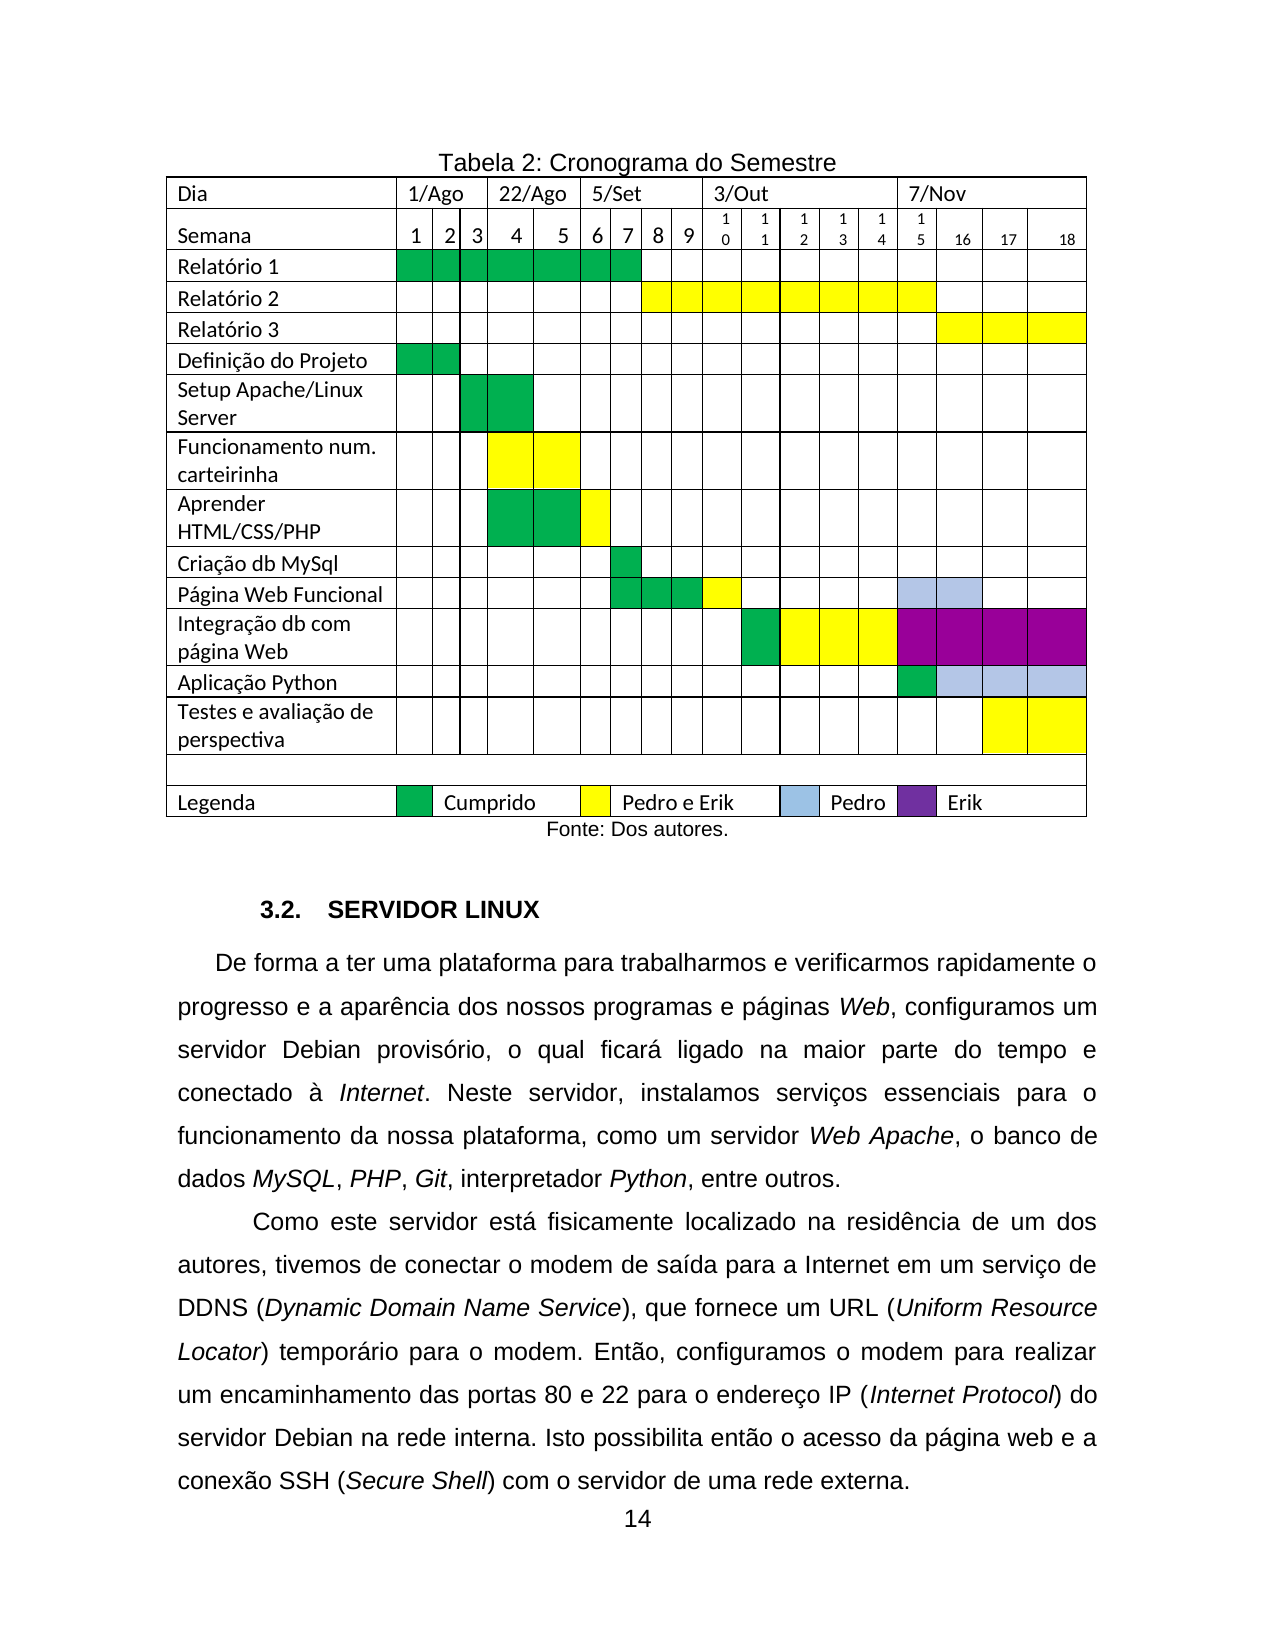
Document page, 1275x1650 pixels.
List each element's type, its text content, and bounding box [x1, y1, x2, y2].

table_cell [581, 578, 610, 608]
table_cell [461, 250, 487, 281]
table_cell [898, 666, 936, 696]
table_cell Pedro e Erik [611, 786, 779, 816]
table_cell [898, 490, 936, 546]
table_cell [983, 698, 1027, 753]
table_cell 9 [672, 209, 702, 249]
table_cell [781, 490, 819, 546]
table_cell [983, 282, 1027, 312]
text De forma a ter uma plataforma para trabalharmos e verificarmos rapidamente o progresso e a aparência dos nossos programas e páginas Web, configuramos um servidor Debian provisório, o qual ficará ligado na maior parte do tempo e conectado à Internet. Neste servidor, instalamos serviços essenciais para o funcionamento da nossa plataforma, como um servidor Web Apache, o banco de dados MySQL, PHP, Git, interpretador Python, entre outros. [177, 948, 1098, 1193]
table_cell Erik [937, 786, 1086, 816]
table_cell 2 [433, 209, 459, 249]
table_cell [461, 666, 487, 696]
table_cell [397, 786, 432, 816]
table_cell [820, 313, 858, 343]
table_cell [983, 609, 1027, 665]
subtitle Servidor Linux [260, 895, 1098, 923]
table_cell [741, 755, 780, 785]
table_cell [581, 344, 610, 374]
table_cell [937, 282, 982, 312]
table_cell [898, 344, 936, 374]
table_cell [534, 698, 580, 753]
table_cell [461, 344, 487, 374]
table_cell [581, 433, 610, 488]
table_cell [534, 282, 580, 312]
table_cell 16 [937, 209, 982, 249]
table_cell [534, 433, 580, 488]
table_cell [611, 282, 641, 312]
table_cell [703, 344, 741, 374]
table_cell [897, 755, 936, 785]
table_header 5/Set [581, 178, 702, 208]
table_cell [1028, 698, 1086, 753]
table_cell [534, 375, 580, 431]
table_cell [488, 250, 533, 281]
table_cell [461, 698, 487, 753]
table_cell Definição do Projeto [167, 344, 396, 374]
table_cell [781, 433, 819, 488]
table_cell [937, 547, 982, 577]
table_cell Pedro [820, 786, 897, 816]
table_cell [433, 609, 459, 665]
table_cell [983, 375, 1027, 431]
table_cell 7 [611, 209, 641, 249]
table_cell [982, 755, 1028, 785]
table_cell [581, 250, 610, 281]
table_cell [581, 375, 610, 431]
table_cell [781, 250, 819, 281]
table_cell [534, 490, 580, 546]
table_cell [397, 313, 432, 343]
table_cell [859, 698, 897, 753]
table_cell [937, 375, 982, 431]
table_cell [488, 433, 533, 488]
table_cell [742, 313, 779, 343]
table_cell [781, 578, 819, 608]
table_cell [433, 547, 459, 577]
table_cell [937, 313, 982, 343]
table_cell [937, 698, 982, 753]
table_cell [488, 490, 533, 546]
table_cell Integração db com página Web [167, 609, 396, 665]
table_cell [702, 755, 741, 785]
table_cell [742, 547, 779, 577]
table_cell [672, 490, 702, 546]
table_cell [581, 609, 610, 665]
table_cell [1028, 375, 1086, 431]
table_cell [433, 344, 459, 374]
table_cell [611, 250, 641, 281]
table_cell [1028, 344, 1086, 374]
table_cell [534, 578, 580, 608]
table_cell 18 [1028, 209, 1086, 249]
table_cell [397, 578, 432, 608]
table_cell [488, 344, 533, 374]
table_cell [703, 666, 741, 696]
table_cell [642, 490, 671, 546]
table_cell [433, 490, 459, 546]
table_cell 10 [703, 209, 741, 249]
table_cell [611, 666, 641, 696]
table_header 22/Ago [488, 178, 580, 208]
table_cell [1028, 755, 1086, 785]
table_cell [672, 578, 702, 608]
table_cell [611, 313, 641, 343]
table_cell Testes e avaliação de perspectiva [167, 698, 396, 753]
table_cell [898, 282, 936, 312]
table_cell [534, 547, 580, 577]
table_cell [581, 313, 610, 343]
table_cell 11 [742, 209, 779, 249]
table_cell [433, 282, 459, 312]
table_cell [642, 698, 671, 753]
table_header 3/Out [703, 178, 897, 208]
table_cell [859, 344, 897, 374]
table_header 7/Nov [898, 178, 1086, 208]
table_cell [703, 433, 741, 488]
table_cell [433, 375, 459, 431]
table_cell [488, 282, 533, 312]
table_cell [703, 578, 741, 608]
table_cell [898, 698, 936, 753]
table_cell [898, 547, 936, 577]
table_cell [581, 666, 610, 696]
table_cell [1028, 666, 1086, 696]
table_cell [397, 344, 432, 374]
table_cell [534, 755, 580, 785]
table_cell [1028, 547, 1086, 577]
table_cell [742, 433, 779, 488]
table_cell [461, 578, 487, 608]
table_cell [642, 547, 671, 577]
table_cell [642, 433, 671, 488]
table_cell [936, 755, 982, 785]
table_cell [433, 698, 459, 753]
table_cell [859, 250, 897, 281]
table_cell Semana [167, 209, 396, 249]
table_cell [742, 578, 779, 608]
table_cell [781, 698, 819, 753]
table_cell [461, 282, 487, 312]
table_cell [433, 433, 459, 488]
table_cell [611, 698, 641, 753]
table_cell 6 [581, 209, 610, 249]
table_cell [983, 313, 1027, 343]
table_cell [820, 578, 858, 608]
table_header 1/Ago [397, 178, 487, 208]
table_cell [859, 375, 897, 431]
table_cell [742, 609, 779, 665]
table_cell [781, 344, 819, 374]
table_cell 13 [820, 209, 858, 249]
table_cell [433, 313, 459, 343]
table_cell [611, 578, 641, 608]
table_cell [820, 375, 858, 431]
table_cell [672, 344, 702, 374]
table_cell [742, 344, 779, 374]
table_cell Funcionamento num. carteirinha [167, 433, 396, 488]
table_cell [581, 490, 610, 546]
table_cell [820, 250, 858, 281]
table_cell [488, 609, 533, 665]
text Como este servidor está fisicamente localizado na residência de um dos autores, tivemos de conectar o modem de saída para a Internet em um serviço de DDNS (Dynamic Domain Name Service), que fornece um URL (Uniform Resource Locator) temporário para o modem. Então, configuramos o modem para realizar um encaminhamento das portas 80 e 22 para o endereço IP (Internet Protocol) do servidor Debian na rede interna. Isto possibilita então o acesso da página web e a conexão SSH (Secure Shell) com o servidor de uma rede externa. [177, 1207, 1098, 1495]
table_cell [672, 755, 702, 785]
table_cell Aplicação Python [167, 666, 396, 696]
table_cell [397, 609, 432, 665]
table_cell [937, 666, 982, 696]
table_cell [742, 698, 779, 753]
table_cell [898, 578, 936, 608]
table_cell [488, 313, 533, 343]
table_cell [397, 490, 432, 546]
table_cell Relatório 2 [167, 282, 396, 312]
table_cell [983, 666, 1027, 696]
table_cell [488, 578, 533, 608]
table_cell Relatório 1 [167, 250, 396, 281]
table_cell [983, 547, 1027, 577]
table_cell Setup Apache/Linux Server [167, 375, 396, 431]
table_cell [1028, 250, 1086, 281]
table_cell Relatório 3 [167, 313, 396, 343]
table_cell [488, 698, 533, 753]
table_cell [983, 578, 1027, 608]
table_cell [461, 433, 487, 488]
table_cell [703, 250, 741, 281]
table_cell [820, 547, 858, 577]
table_cell [742, 250, 779, 281]
table_cell [488, 755, 533, 785]
table_cell Cumprido [433, 786, 580, 816]
table_cell [742, 666, 779, 696]
table_cell [742, 282, 779, 312]
table_cell [1028, 609, 1086, 665]
table_cell [859, 433, 897, 488]
table_cell [1028, 490, 1086, 546]
table_cell [581, 698, 610, 753]
table_cell [898, 786, 936, 816]
table_cell [534, 313, 580, 343]
table_cell [820, 344, 858, 374]
table_cell [703, 609, 741, 665]
table_cell [461, 547, 487, 577]
table_cell [397, 698, 432, 753]
table_cell [581, 282, 610, 312]
table_cell [820, 282, 858, 312]
table_cell Página Web Funcional [167, 578, 396, 608]
table_cell [433, 666, 459, 696]
table_cell [534, 609, 580, 665]
table_cell [781, 375, 819, 431]
table_cell 14 [859, 209, 897, 249]
table_cell Aprender HTML/CSS/PHP [167, 490, 396, 546]
table_header Dia [167, 178, 396, 208]
table_cell 12 [781, 209, 819, 249]
table_cell [461, 313, 487, 343]
table_cell [859, 547, 897, 577]
table_cell [581, 786, 610, 816]
table_cell [672, 666, 702, 696]
table_cell [937, 344, 982, 374]
table_cell [611, 344, 641, 374]
table_cell [488, 547, 533, 577]
table_cell [580, 755, 611, 785]
table_cell [581, 547, 610, 577]
table_cell [859, 313, 897, 343]
table_cell [898, 375, 936, 431]
table_cell [937, 609, 982, 665]
table_cell [820, 433, 858, 488]
table_cell [672, 313, 702, 343]
table_cell [898, 250, 936, 281]
table_cell [461, 490, 487, 546]
table_cell [983, 490, 1027, 546]
table_cell [433, 578, 459, 608]
table_cell [983, 250, 1027, 281]
table_cell [859, 609, 897, 665]
table_cell [703, 698, 741, 753]
table_cell [488, 666, 533, 696]
table_cell [820, 666, 858, 696]
table_cell [397, 375, 432, 431]
table_cell [642, 578, 671, 608]
table_cell 1 [397, 209, 432, 249]
table_cell [641, 755, 672, 785]
table_cell [672, 609, 702, 665]
table_cell [703, 282, 741, 312]
table_cell [983, 433, 1027, 488]
text Fonte: Dos autores. [177, 817, 1098, 841]
table_cell [672, 250, 702, 281]
table_cell [611, 375, 641, 431]
table_cell 15 [898, 209, 936, 249]
table_cell Legenda [167, 786, 396, 816]
table_cell 4 [488, 209, 533, 249]
table_cell [781, 609, 819, 665]
table_cell [742, 490, 779, 546]
table_cell [611, 755, 641, 785]
table_cell [859, 282, 897, 312]
table_cell [611, 433, 641, 488]
table_cell Criação db MySql [167, 547, 396, 577]
table_cell [488, 375, 533, 431]
table_cell [937, 433, 982, 488]
table_cell [461, 375, 487, 431]
table_cell [672, 433, 702, 488]
table_cell [781, 313, 819, 343]
table_cell [703, 313, 741, 343]
table_cell [642, 250, 671, 281]
table_cell [672, 282, 702, 312]
table_cell [672, 375, 702, 431]
table_cell [534, 666, 580, 696]
table_cell [460, 755, 487, 785]
table_cell [397, 282, 432, 312]
table_cell [433, 755, 460, 785]
table_cell [672, 547, 702, 577]
table_cell [167, 755, 433, 785]
table_cell [780, 755, 819, 785]
table_cell [859, 578, 897, 608]
table_cell [534, 250, 580, 281]
table_cell [819, 755, 858, 785]
table_cell [742, 375, 779, 431]
table_cell [859, 490, 897, 546]
table_cell 8 [642, 209, 671, 249]
table_cell [461, 609, 487, 665]
table_cell [937, 578, 982, 608]
table_cell 5 [534, 209, 580, 249]
table_cell [983, 344, 1027, 374]
table_cell [858, 755, 897, 785]
table_cell [820, 698, 858, 753]
text Tabela 2: Cronograma do Semestre [177, 148, 1098, 176]
table_cell [397, 666, 432, 696]
table_cell [703, 547, 741, 577]
table_cell [672, 698, 702, 753]
table_cell [1028, 282, 1086, 312]
table_cell [642, 313, 671, 343]
table_cell [1028, 433, 1086, 488]
table_cell [642, 375, 671, 431]
table_cell [898, 313, 936, 343]
table_cell [611, 609, 641, 665]
table_cell [781, 786, 819, 816]
table_cell [642, 282, 671, 312]
table_cell [397, 433, 432, 488]
table_cell [781, 666, 819, 696]
table_cell [703, 375, 741, 431]
table_cell [642, 344, 671, 374]
table_cell [1028, 578, 1086, 608]
table_cell 3 [461, 209, 487, 249]
table_cell [642, 666, 671, 696]
table_cell [611, 547, 641, 577]
table_cell 17 [983, 209, 1027, 249]
table_cell [859, 666, 897, 696]
table_cell [433, 250, 459, 281]
table_cell [898, 433, 936, 488]
table_cell [820, 490, 858, 546]
table_cell [937, 250, 982, 281]
table_cell [703, 490, 741, 546]
table_cell [534, 344, 580, 374]
table_cell [611, 490, 641, 546]
table_cell [898, 609, 936, 665]
table_cell [397, 250, 432, 281]
table_cell [1028, 313, 1086, 343]
table_cell [937, 490, 982, 546]
table_cell [642, 609, 671, 665]
table_cell [397, 547, 432, 577]
table_cell [820, 609, 858, 665]
table_cell [781, 282, 819, 312]
table_cell [781, 547, 819, 577]
